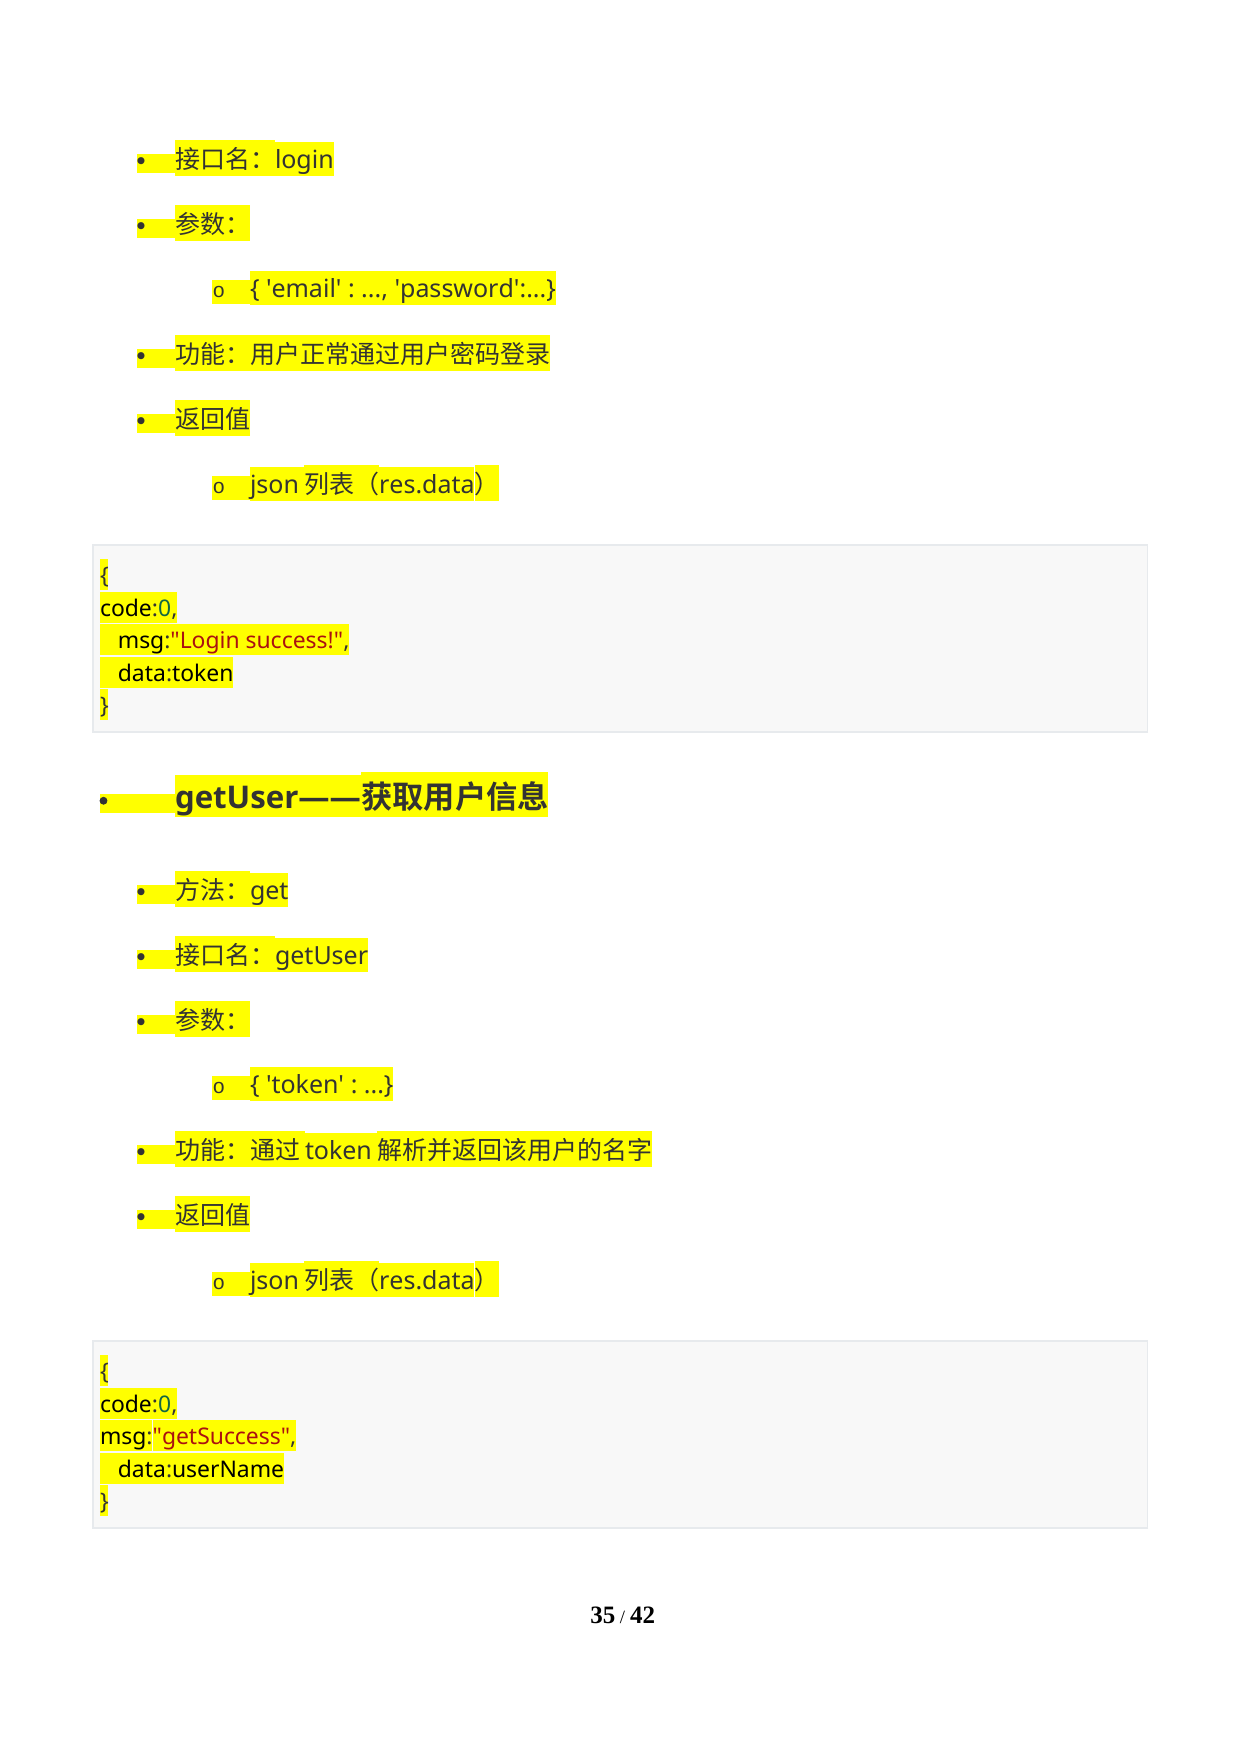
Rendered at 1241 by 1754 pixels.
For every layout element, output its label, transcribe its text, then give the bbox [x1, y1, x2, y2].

list 接口名：login [137, 125, 1140, 190]
list 参数： [137, 190, 1140, 255]
list 返回值 [137, 1181, 1140, 1246]
list 参数： [137, 986, 1140, 1051]
list 接口名：getUser [137, 921, 1140, 986]
list { 'email' : ..., 'password':...} [212, 255, 1140, 320]
list 功能：用户正常通过用户密码登录 [137, 320, 1140, 385]
list 功能：通过token解析并返回该用户的名字 [137, 1116, 1140, 1181]
list getUser——获取用户信息 [100, 762, 1140, 827]
list json列表（res.data） [212, 450, 1140, 515]
list json列表（res.data） [212, 1246, 1140, 1311]
list 方法：get [137, 856, 1140, 921]
list { 'token' : ...} [212, 1051, 1140, 1116]
text { code:0, msg:"Login success!", data:token } [94, 546, 1147, 731]
text { code:0, msg:"getSuccess", data:userName } [94, 1342, 1147, 1527]
list 返回值 [137, 385, 1140, 450]
